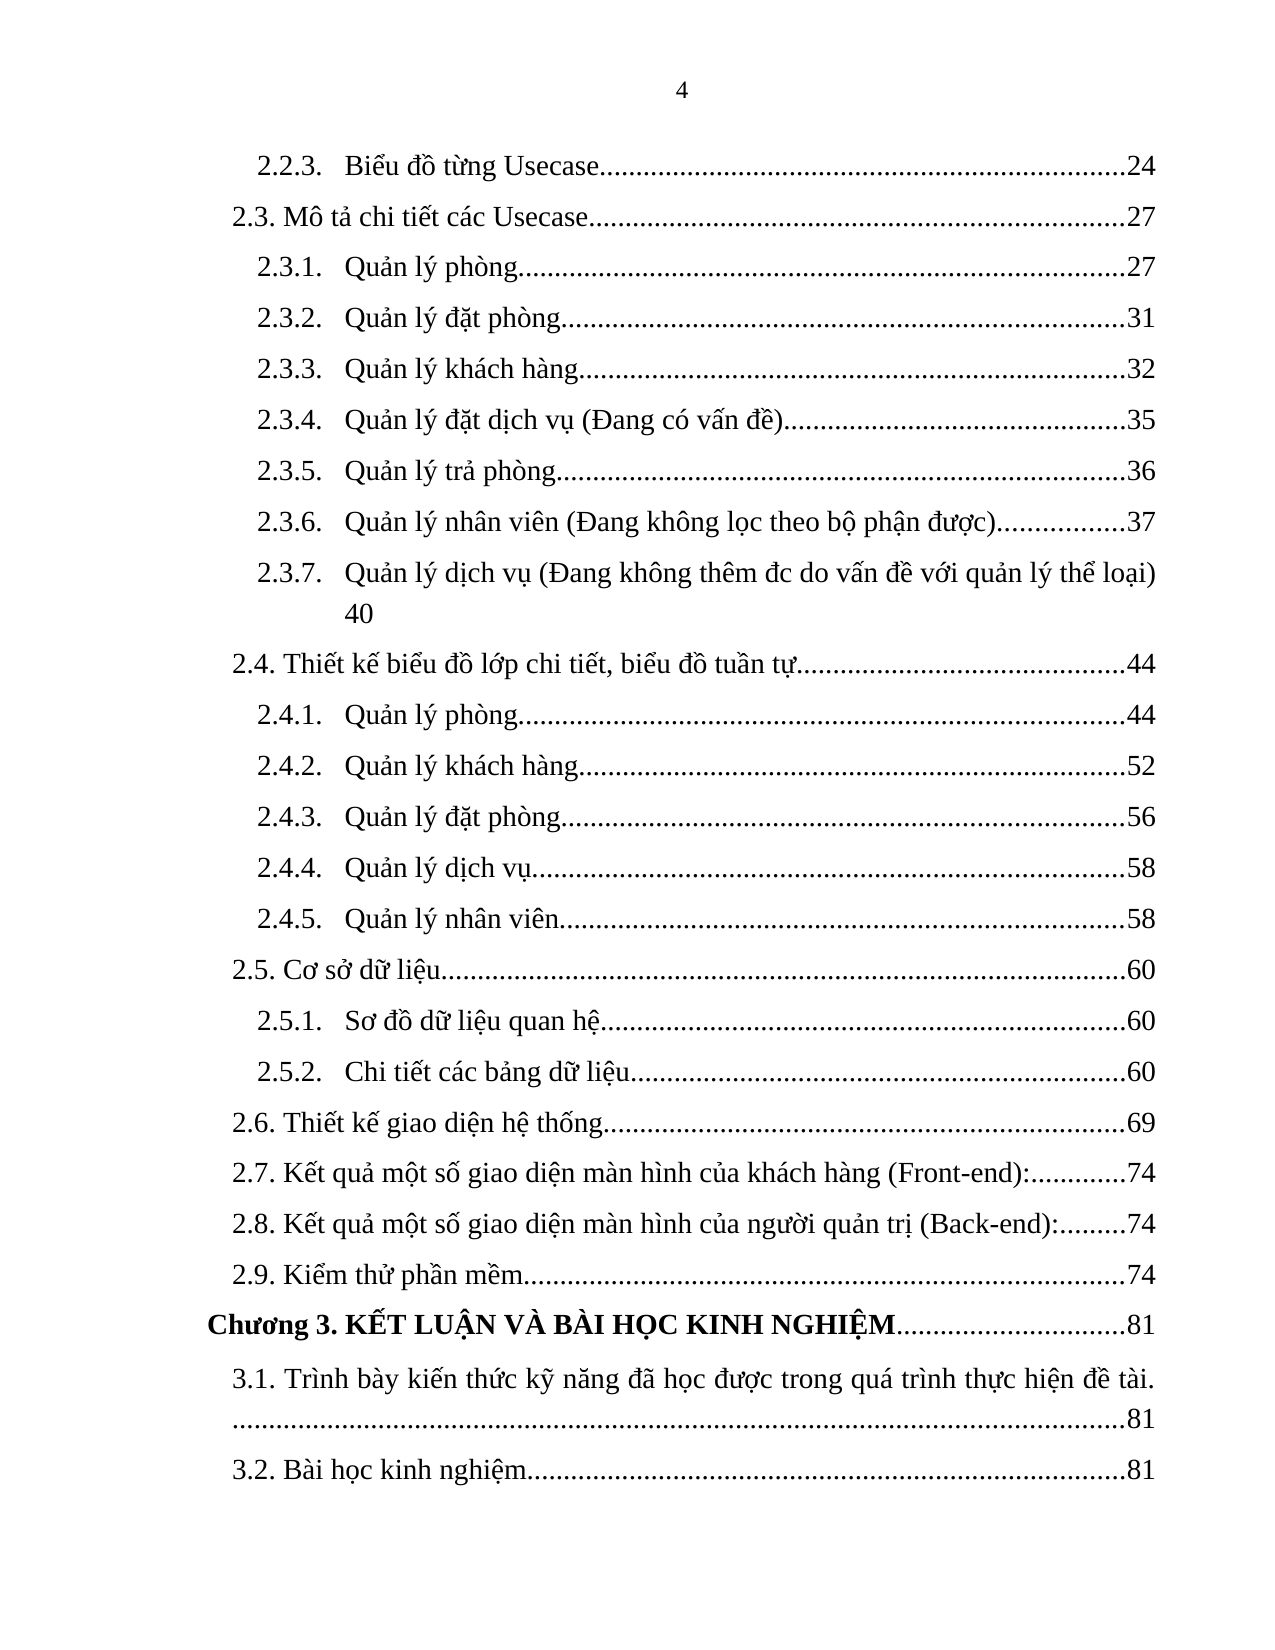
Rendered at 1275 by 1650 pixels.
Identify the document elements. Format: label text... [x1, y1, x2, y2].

text 2.9. Kiểm thử phần mềm 74 [232, 1257, 1157, 1290]
text 2.3. Mô tả chi tiết các Usecase 27 [232, 199, 1157, 232]
text 2.5.2. Chi tiết các bảng dữ liệu 60 [257, 1054, 1157, 1087]
text 2.4.2. Quản lý khách hàng 52 [257, 748, 1157, 782]
text 2.2.3. Biểu đồ từng Usecase 24 [257, 148, 1157, 181]
text 2.3.5. Quản lý trả phòng 36 [257, 453, 1157, 487]
text 2.4. Thiết kế biểu đồ lớp chi tiết, biểu đồ tuần tự 44 [232, 646, 1157, 680]
text 2.4.1. Quản lý phòng 44 [257, 697, 1157, 731]
text 2.3.1. Quản lý phòng 27 [257, 249, 1157, 283]
text 2.6. Thiết kế giao diện hệ thống 69 [232, 1105, 1157, 1138]
text 2.7. Kết quả một số giao diện màn hình của khách hàng (Front-end): 74 [232, 1156, 1157, 1189]
text 2.8. Kết quả một số giao diện màn hình của người quản trị (Back-end): 74 [232, 1206, 1157, 1240]
text 2.3.4. Quản lý đặt dịch vụ (Đang có vấn đề) 35 [257, 402, 1157, 436]
text Chương 3. KẾT LUẬN VÀ BÀI HỌC KINH NGHIỆM 81 [207, 1307, 1157, 1341]
text 2.4.5. Quản lý nhân viên 58 [257, 901, 1157, 935]
text 3.1. Trình bày kiến thức kỹ năng đã học được trong quá trình thực hiện đề tài. 81 [232, 1361, 1157, 1435]
text 2.3.3. Quản lý khách hàng 32 [257, 351, 1157, 385]
text 3.2. Bài học kinh nghiệm 81 [232, 1452, 1157, 1486]
text 2.5. Cơ sở dữ liệu 60 [232, 952, 1157, 986]
text 2.3.7. Quản lý dịch vụ (Đang không thêm đc do vấn đề với quản lý thể loại) 40 [257, 556, 1157, 629]
text 2.3.6. Quản lý nhân viên (Đang không lọc theo bộ phận được) 37 [257, 504, 1157, 538]
text 2.4.4. Quản lý dịch vụ 58 [257, 850, 1157, 884]
text 2.5.1. Sơ đồ dữ liệu quan hệ 60 [257, 1003, 1157, 1036]
text 2.4.3. Quản lý đặt phòng 56 [257, 799, 1157, 833]
text 2.3.2. Quản lý đặt phòng 31 [257, 300, 1157, 334]
